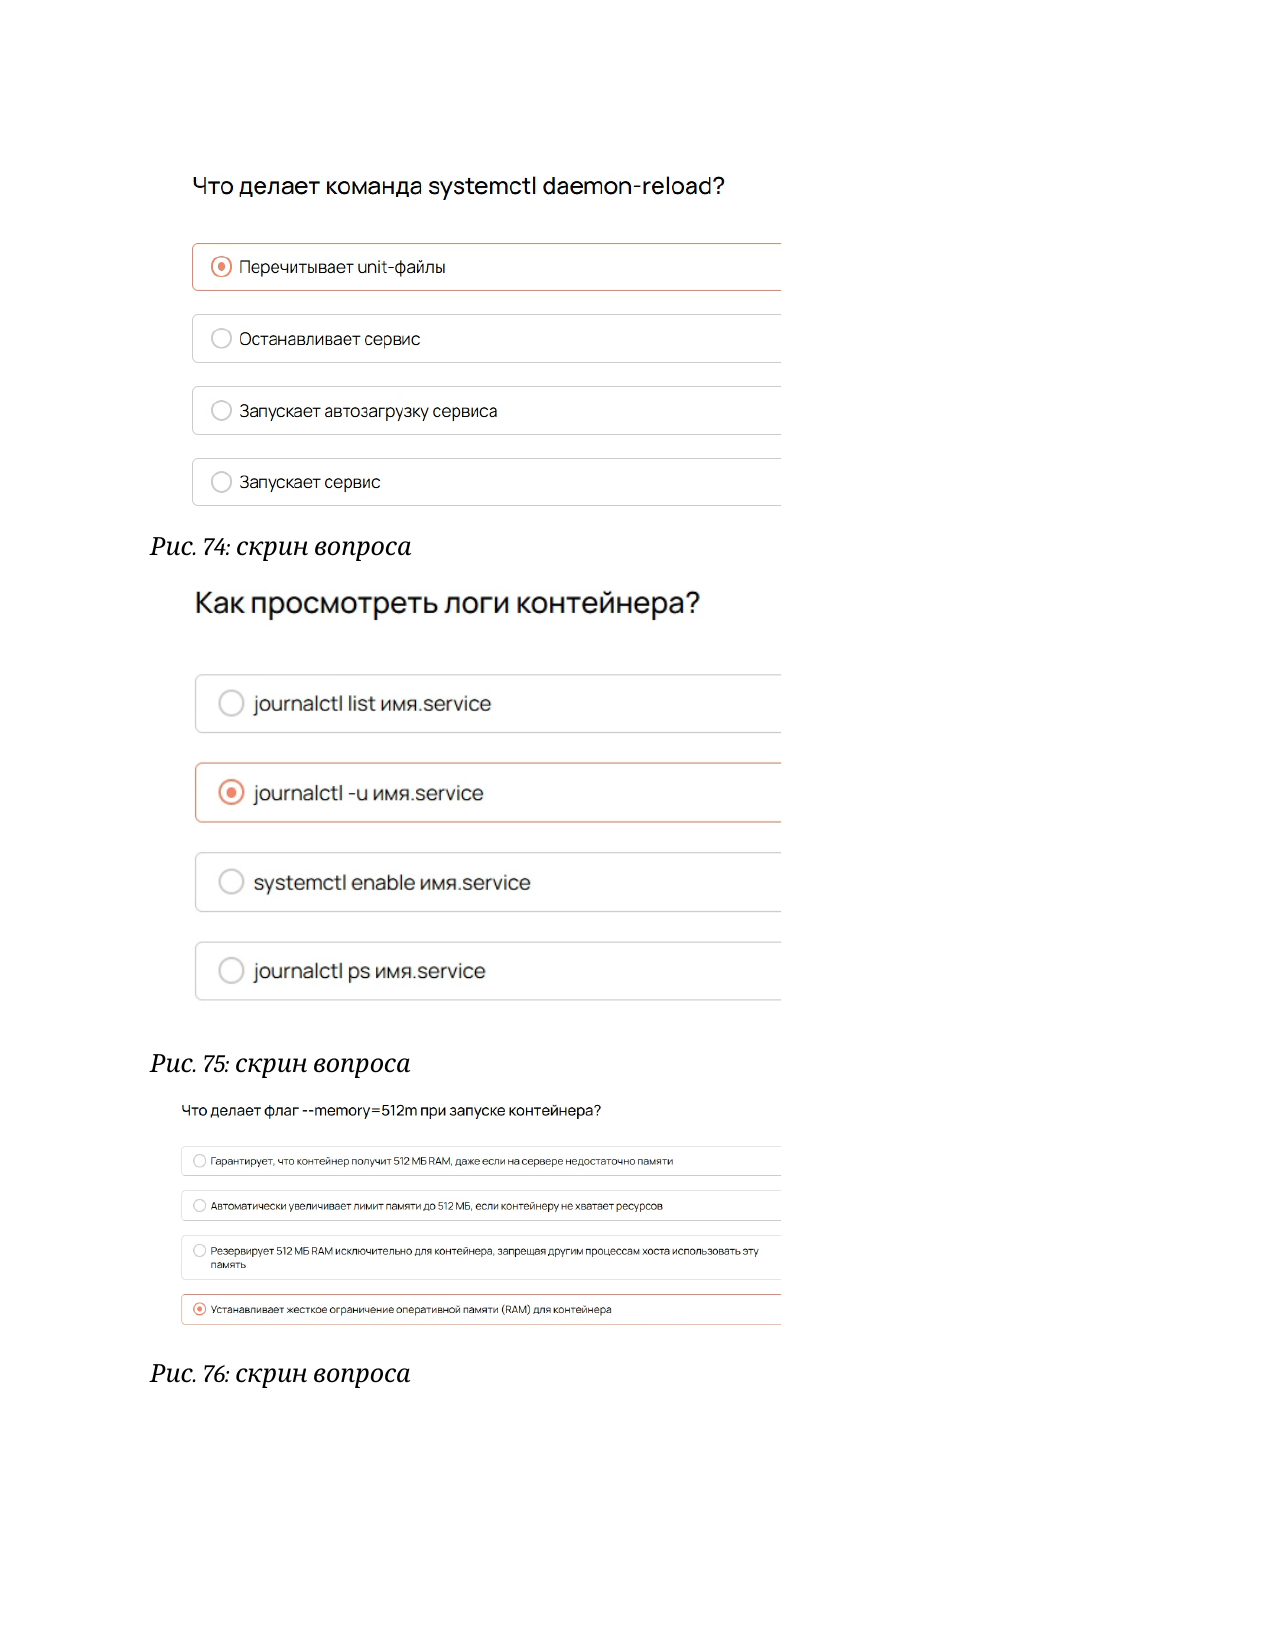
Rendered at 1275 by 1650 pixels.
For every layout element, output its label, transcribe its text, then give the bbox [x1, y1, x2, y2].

text Рис. 74: скрин вопроса [150, 533, 1125, 562]
picture [168, 1091, 782, 1340]
picture [168, 150, 782, 512]
picture [168, 574, 782, 1030]
text Рис. 76: скрин вопроса [150, 1360, 1125, 1389]
text Рис. 75: скрин вопроса [150, 1050, 1125, 1079]
